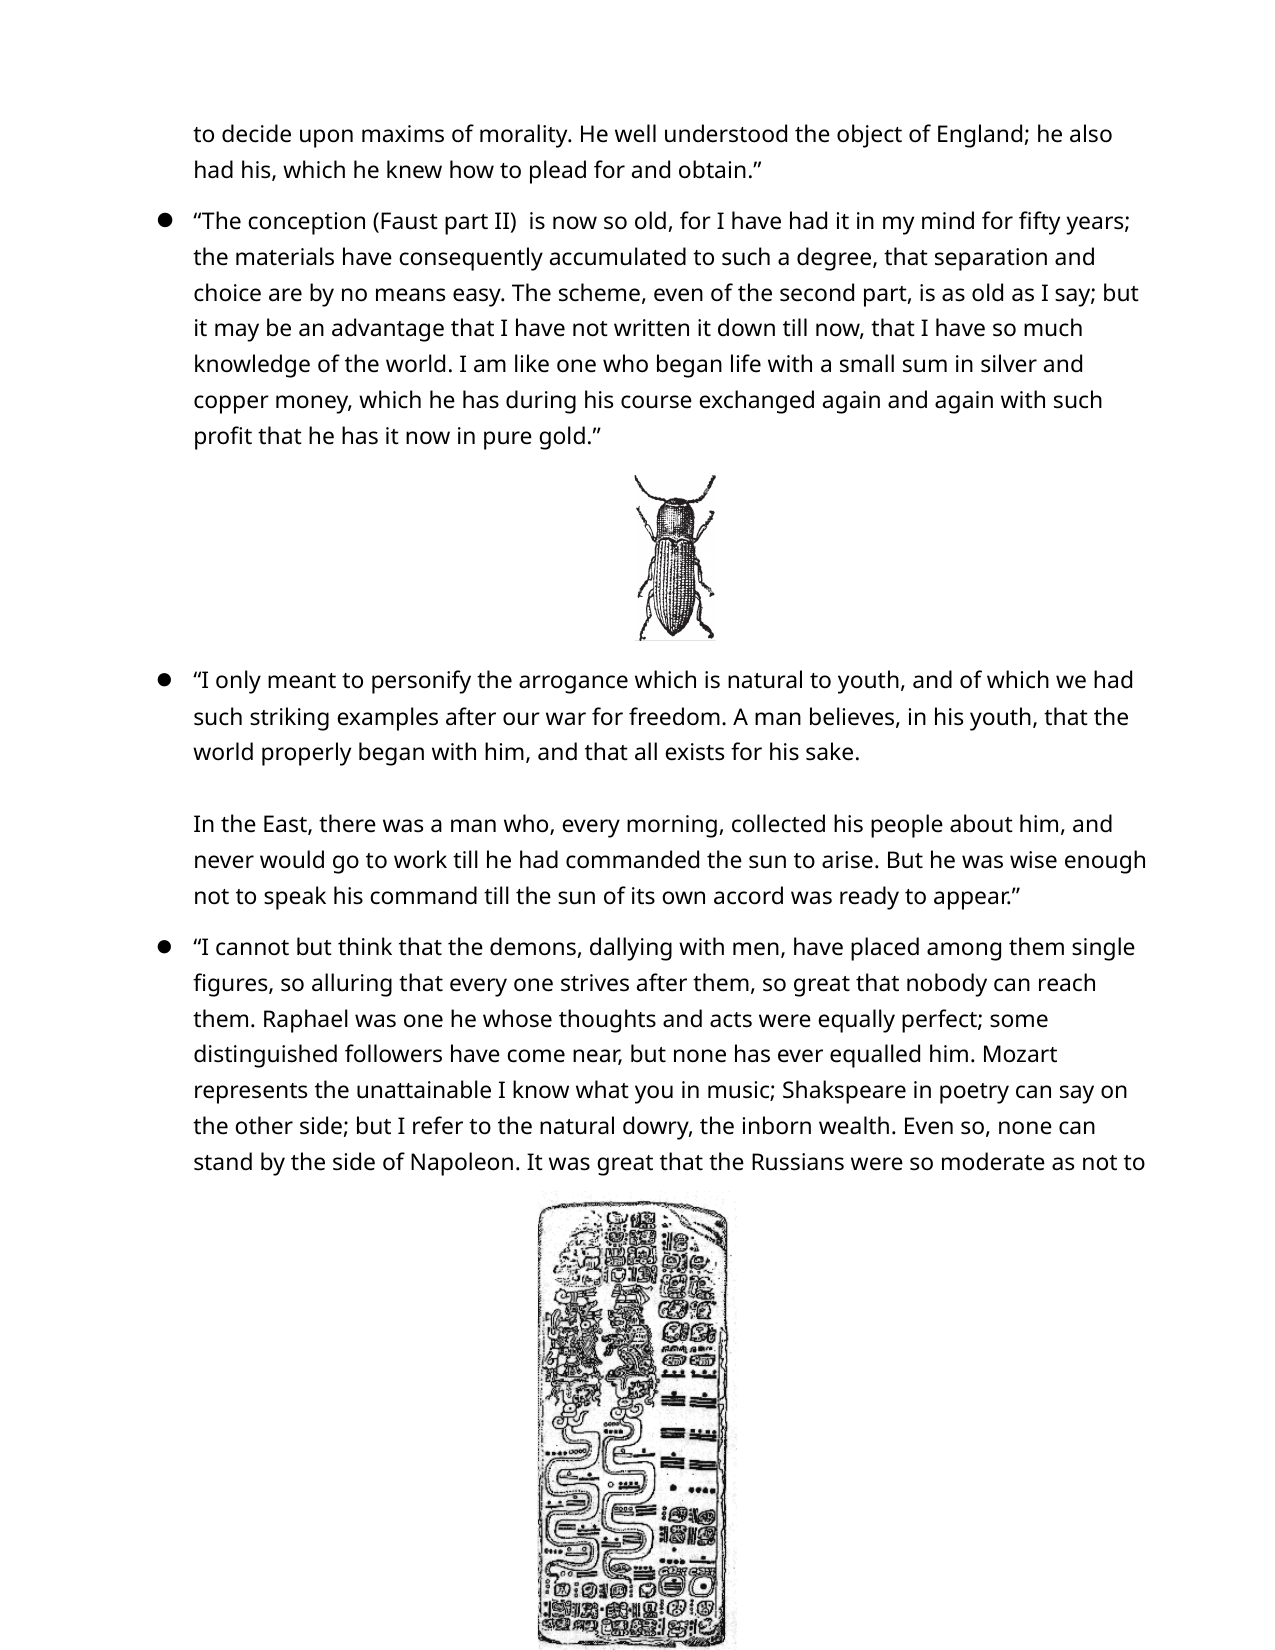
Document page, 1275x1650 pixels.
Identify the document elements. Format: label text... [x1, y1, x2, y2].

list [156, 118, 1157, 185]
picture [634, 475, 716, 641]
list “I only meant to personify the arrogance which is natural to youth, and of which we had such striking examples after our war for freedom. A man believes, in his youth, that the world properly began with him, and that all exists for his sake. In the East, there was a man who, every morning, collected his people about him, and never would go to work till he had commanded the sun to arise. But he was wise enough not to speak his command till the sun of its own accord was ready to appear.” [156, 471, 1157, 911]
picture [537, 1191, 738, 1650]
list “The conception (Faust part II) is now so old, for I have had it in my mind for fifty years; the materials have consequently accumulated to such a degree, that separation and choice are by no means easy. The scheme, even of the second part, is as old as I say; but it may be an advantage that I have not written it down till now, that I have so much knowledge of the world. I am like one who began life with a small sum in silver and copper money, which he has during his course exchanged again and again with such profit that he has it now in pure gold.” [156, 204, 1157, 451]
